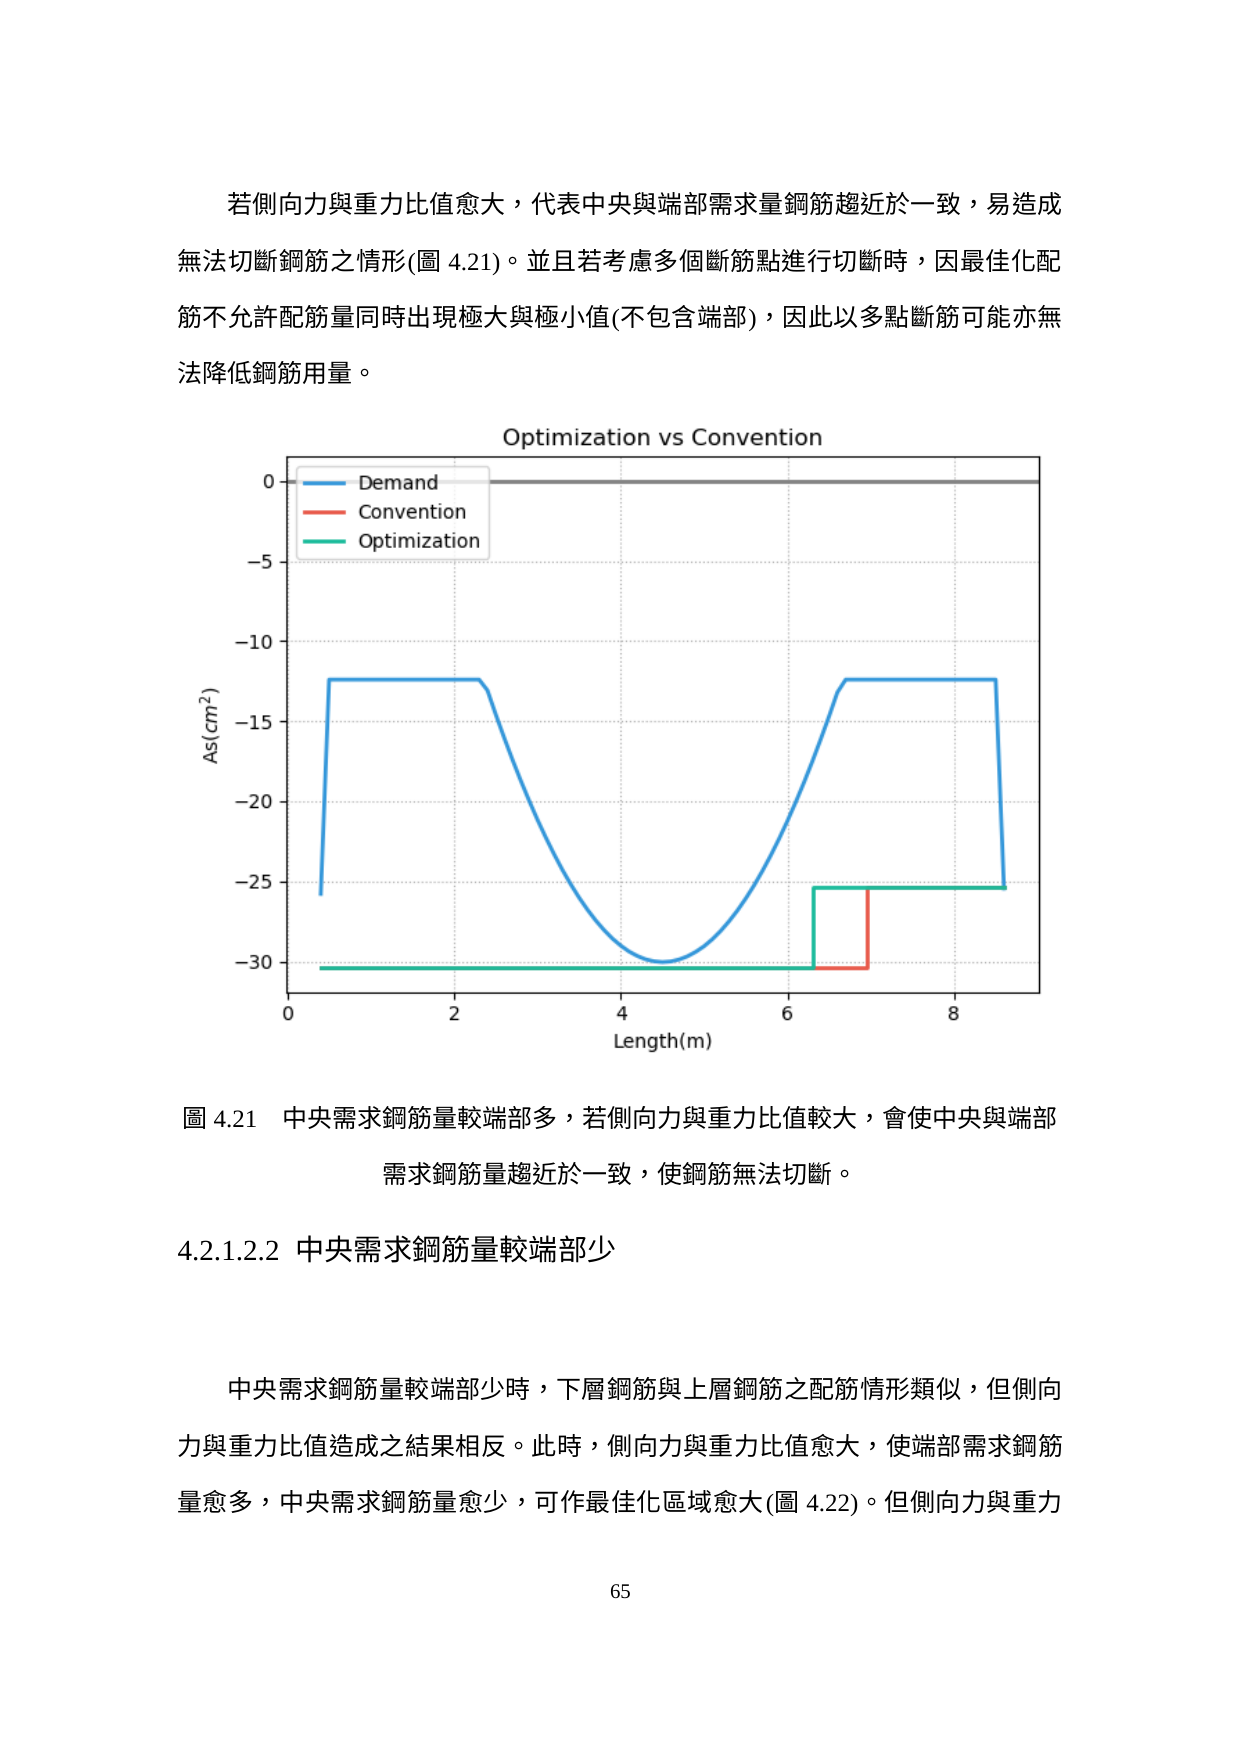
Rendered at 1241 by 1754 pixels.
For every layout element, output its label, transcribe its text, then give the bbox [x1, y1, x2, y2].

picture [177, 408, 1063, 1073]
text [177, 1369, 1063, 1519]
subtitle 中央需求鋼筋量較端部少 [177, 1210, 1063, 1285]
